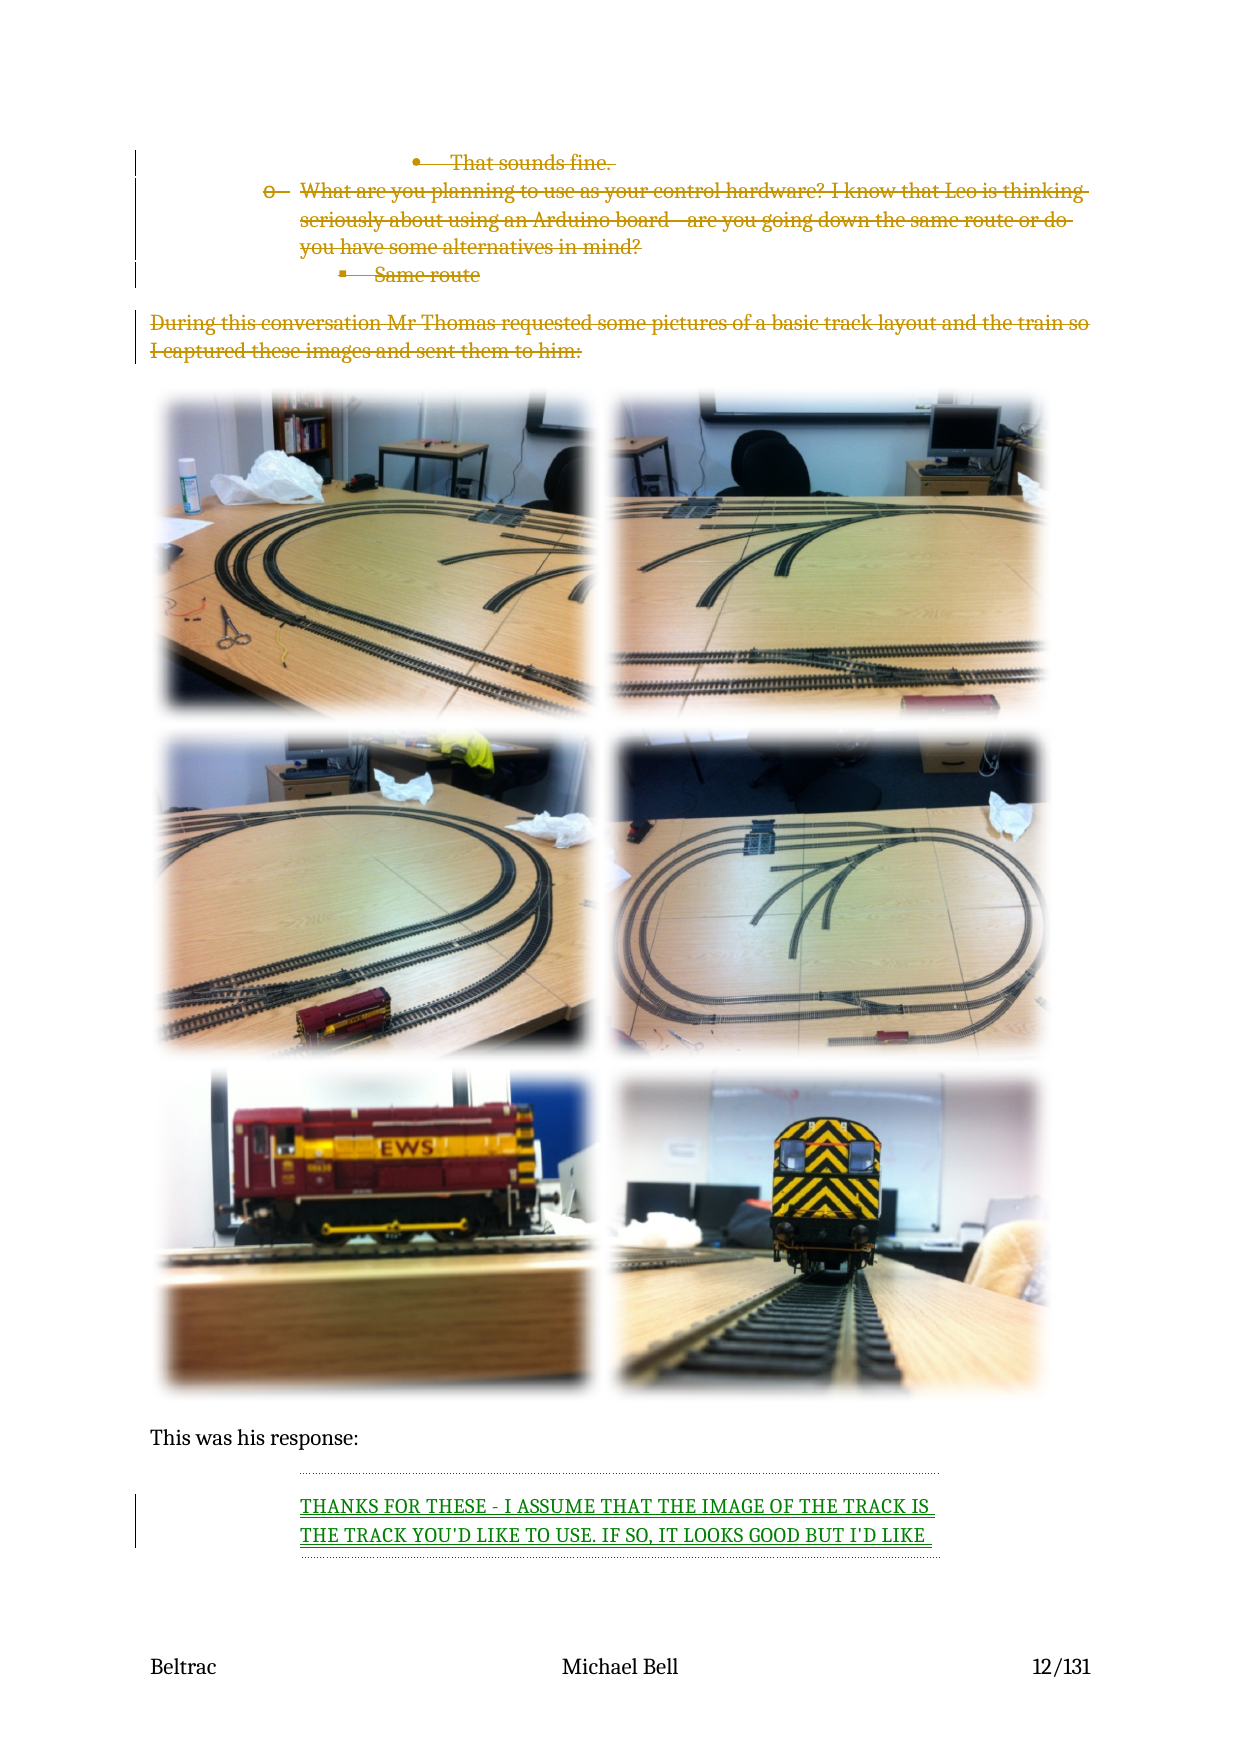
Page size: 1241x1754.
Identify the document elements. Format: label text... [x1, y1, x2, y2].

picture [631, 415, 1023, 694]
text This was his response: [150, 1424, 1090, 1451]
picture [633, 1093, 1024, 1374]
picture [180, 1094, 574, 1373]
picture [180, 415, 572, 695]
picture [631, 754, 1025, 1034]
picture [180, 755, 572, 1034]
